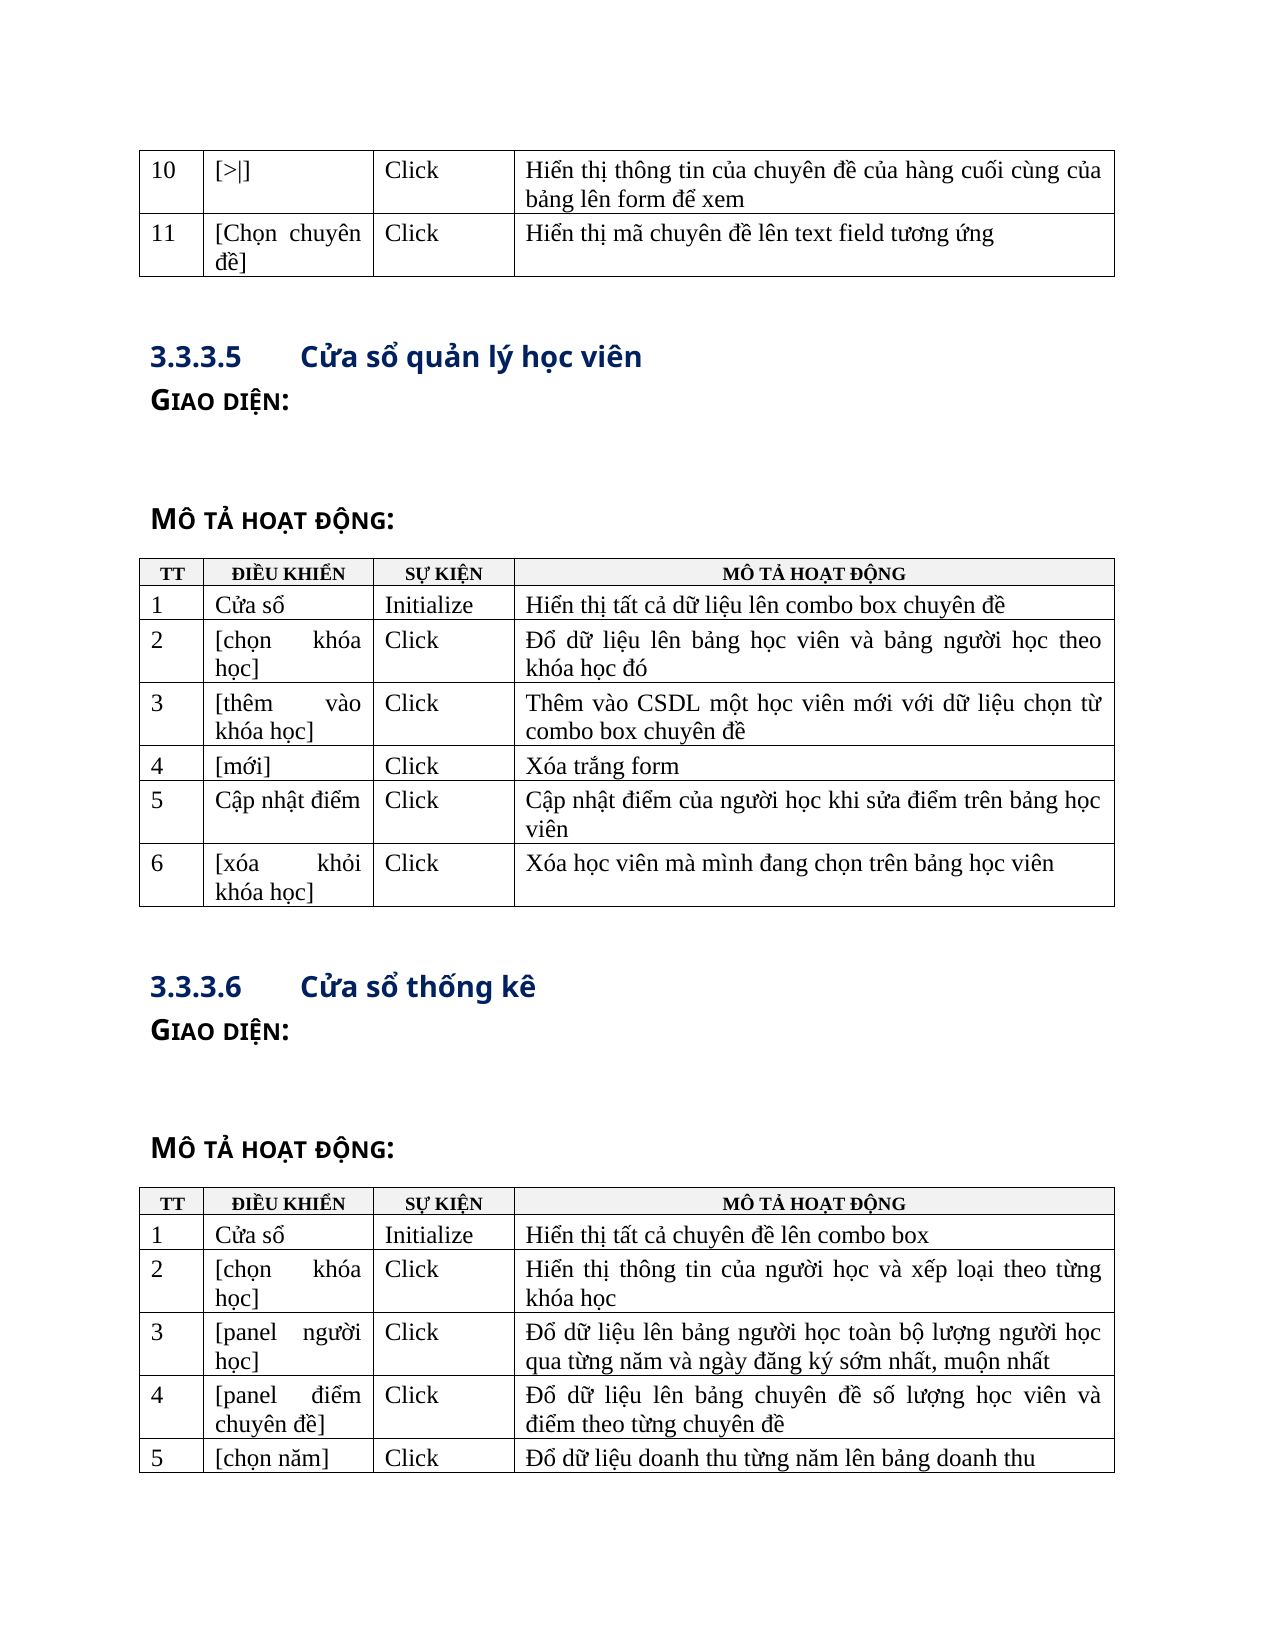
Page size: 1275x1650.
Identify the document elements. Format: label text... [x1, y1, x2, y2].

table_cell [thêm vào khóa học] [204, 683, 373, 745]
table_header MÔ TẢ HOẠT ĐỘNG [515, 1188, 1114, 1214]
table_cell Hiển thị tất cả dữ liệu lên combo box chuyên đề [515, 586, 1114, 619]
table_cell Hiển thị mã chuyên đề lên text field tương ứng [515, 214, 1114, 276]
table_header SỰ KIỆN [374, 1188, 514, 1214]
table_cell Đổ dữ liệu doanh thu từng năm lên bảng doanh thu [515, 1439, 1114, 1472]
table_cell 6 [140, 844, 203, 906]
table_cell 3 [140, 683, 203, 745]
table_cell Hiển thị tất cả chuyên đề lên combo box [515, 1215, 1114, 1249]
table_cell Xóa trắng form [515, 746, 1114, 779]
table_cell Xóa học viên mà mình đang chọn trên bảng học viên [515, 844, 1114, 906]
subtitle Cửa sổ thống kê [150, 966, 1125, 1006]
table_cell 1 [140, 586, 203, 619]
table_cell Initialize [374, 586, 514, 619]
table_cell 2 [140, 1250, 203, 1312]
table_cell Hiển thị thông tin của người học và xếp loại theo từng khóa học [515, 1250, 1114, 1312]
table_header MÔ TẢ HOẠT ĐỘNG [515, 559, 1114, 585]
table_cell Click [374, 620, 514, 682]
table_cell 3 [140, 1313, 203, 1375]
table_cell Cửa sổ [204, 1215, 373, 1249]
table_header ĐIỀU KHIỂN [204, 559, 373, 585]
table_cell 5 [140, 781, 203, 842]
table_cell 5 [140, 1439, 203, 1472]
subtitle Cửa sổ quản lý học viên [150, 337, 1125, 376]
table_cell Click [374, 1313, 514, 1375]
table_cell 1 [140, 1215, 203, 1249]
table_cell Click [374, 151, 514, 213]
table_cell [panel người học] [204, 1313, 373, 1375]
table_cell 4 [140, 1376, 203, 1438]
table_cell Hiển thị thông tin của chuyên đề của hàng cuối cùng của bảng lên form để xem [515, 151, 1114, 213]
table_header SỰ KIỆN [374, 559, 514, 585]
table_cell Đổ dữ liệu lên bảng người học toàn bộ lượng người học qua từng năm và ngày đăng ký sớm nhất, muộn nhất [515, 1313, 1114, 1375]
text Mô tả hoạt động: [150, 498, 1125, 538]
table_cell Click [374, 683, 514, 745]
table_header TT [140, 1188, 203, 1214]
table_cell Cập nhật điểm [204, 781, 373, 842]
text Giao diện: [150, 1009, 1125, 1048]
table_header ĐIỀU KHIỂN [204, 1188, 373, 1214]
text Giao diện: [150, 379, 1125, 419]
table_header TT [140, 559, 203, 585]
table_cell [chọn khóa học] [204, 1250, 373, 1312]
table_cell [chọn năm] [204, 1439, 373, 1472]
table_cell 10 [140, 151, 203, 213]
table_cell Click [374, 781, 514, 842]
table_cell Initialize [374, 1215, 514, 1249]
table_cell [Chọn chuyên đề] [204, 214, 373, 276]
table_cell [chọn khóa học] [204, 620, 373, 682]
table_cell [>|] [204, 151, 373, 213]
table_cell [panel điểm chuyên đề] [204, 1376, 373, 1438]
table_cell Click [374, 1250, 514, 1312]
table_cell Click [374, 1439, 514, 1472]
table_cell Thêm vào CSDL một học viên mới với dữ liệu chọn từ combo box chuyên đề [515, 683, 1114, 745]
table_cell Click [374, 746, 514, 779]
table_cell [mới] [204, 746, 373, 779]
table_cell Click [374, 1376, 514, 1438]
table_cell Click [374, 844, 514, 906]
table_cell Đổ dữ liệu lên bảng học viên và bảng người học theo khóa học đó [515, 620, 1114, 682]
table_cell Cập nhật điểm của người học khi sửa điểm trên bảng học viên [515, 781, 1114, 842]
table_cell [xóa khỏi khóa học] [204, 844, 373, 906]
table_cell 11 [140, 214, 203, 276]
table_cell 2 [140, 620, 203, 682]
table_cell 4 [140, 746, 203, 779]
table_cell Click [374, 214, 514, 276]
table_cell Cửa sổ [204, 586, 373, 619]
text Mô tả hoạt động: [150, 1128, 1125, 1167]
table_cell Đổ dữ liệu lên bảng chuyên đề số lượng học viên và điểm theo từng chuyên đề [515, 1376, 1114, 1438]
